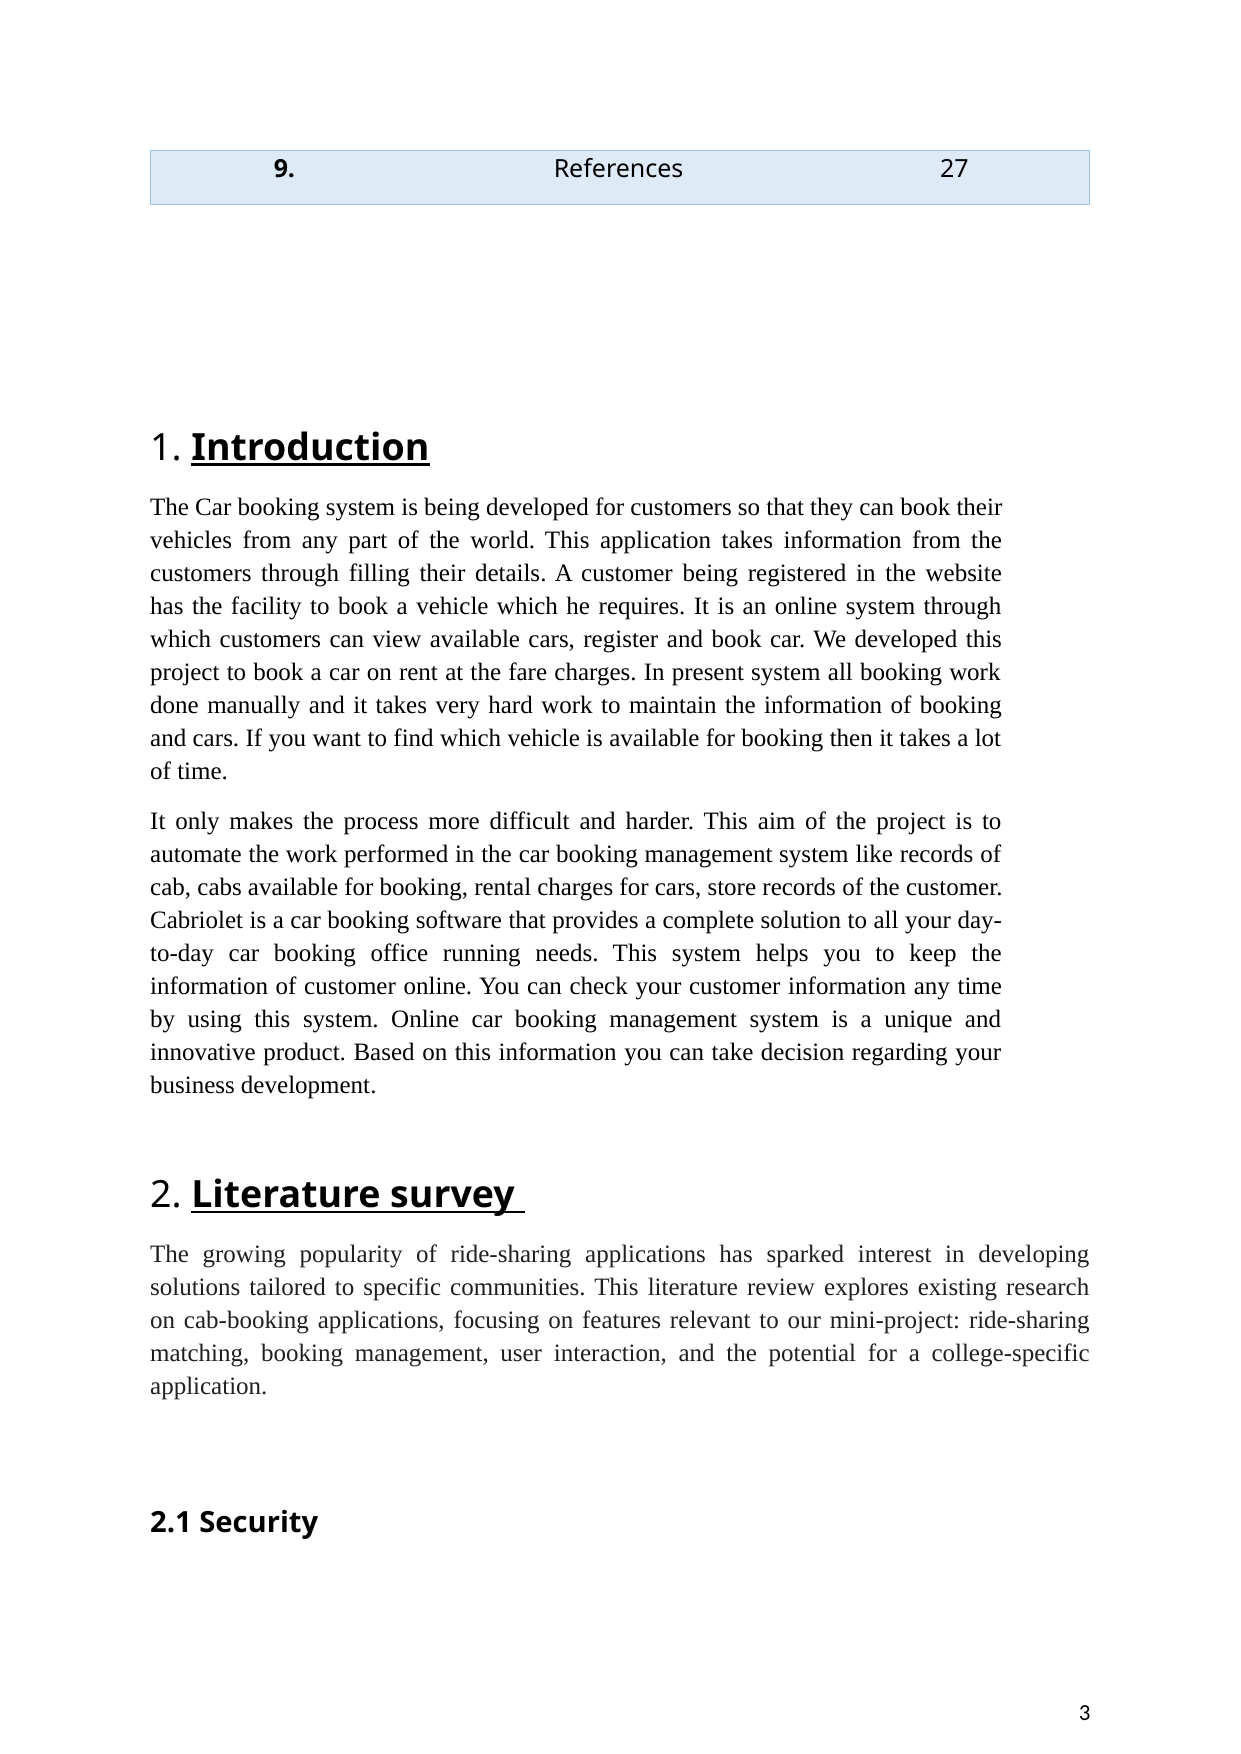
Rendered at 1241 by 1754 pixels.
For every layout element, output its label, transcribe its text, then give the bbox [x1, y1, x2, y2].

text 1. Introduction [150, 420, 1090, 471]
text 2.1 Security [150, 1501, 1090, 1541]
table_cell 27 [819, 151, 1089, 204]
text The growing popularity of ride-sharing applications has sparked interest in developing solutions tailored to specific communities. This literature review explores existing research on cab-booking applications, focusing on features relevant to our mini-project: ride-sharing matching, booking management, user interaction, and the potential for a college-specific application. [150, 1239, 1090, 1400]
text The Car booking system is being developed for customers so that they can book their vehicles from any part of the world. This application takes information from the customers through filling their details. A customer being registered in the website has the facility to book a vehicle which he requires. It is an online system through which customers can view available cars, register and book car. We developed this project to book a car on rent at the fare charges. In present system all booking work done manually and it takes very hard work to maintain the information of booking and cars. If you want to find which vehicle is available for booking then it takes a lot of time. [150, 492, 1003, 785]
table_cell 9. [151, 151, 418, 204]
text 2. Literature survey [150, 1167, 1090, 1218]
text It only makes the process more difficult and harder. This aim of the project is to automate the work performed in the car booking management system like records of cab, cabs available for booking, rental charges for cars, store records of the customer. Cabriolet is a car booking software that provides a complete solution to all your day-to-day car booking office running needs. This system helps you to keep the information of customer online. You can check your customer information any time by using this system. Online car booking management system is a unique and innovative product. Based on this information you can take decision regarding your business development. [150, 806, 1003, 1099]
table_cell References [418, 151, 819, 204]
